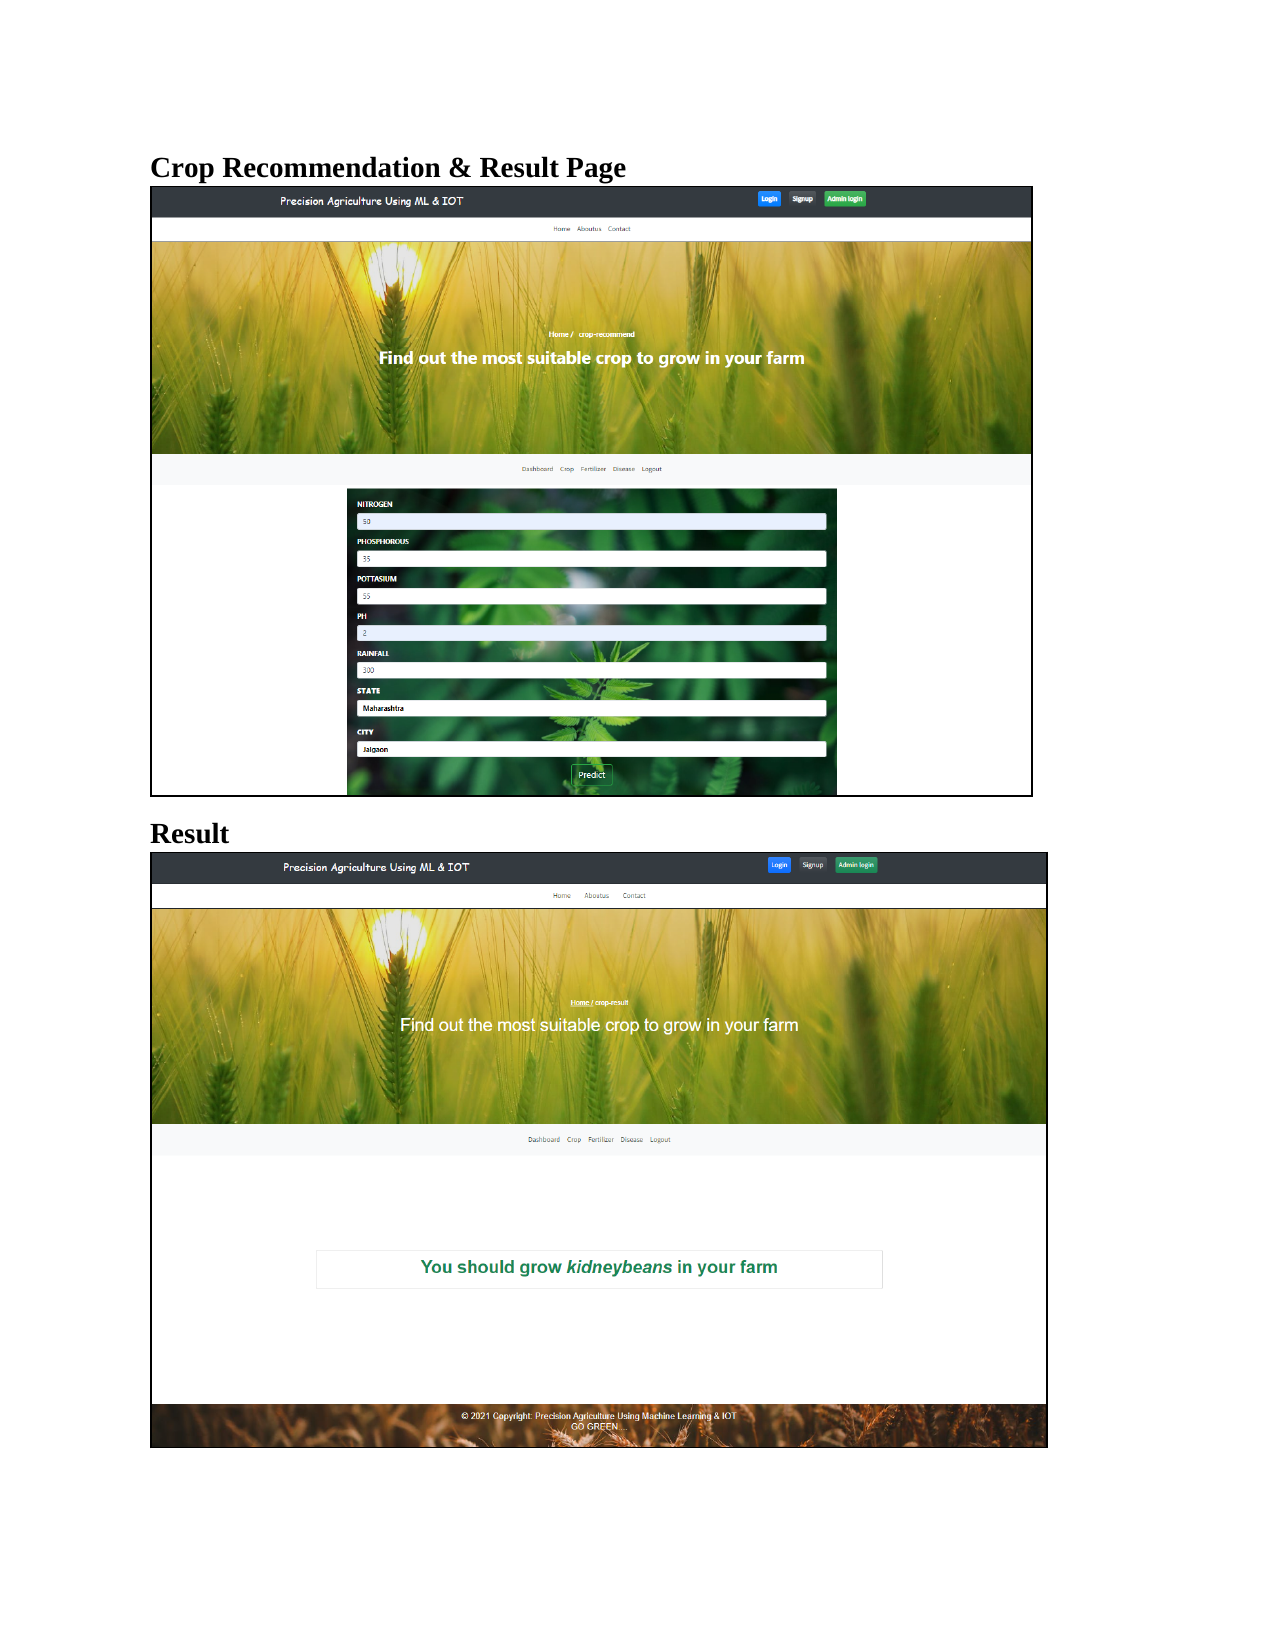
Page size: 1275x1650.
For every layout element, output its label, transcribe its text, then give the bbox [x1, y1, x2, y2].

picture [152, 187, 1031, 795]
picture [152, 853, 1046, 1447]
